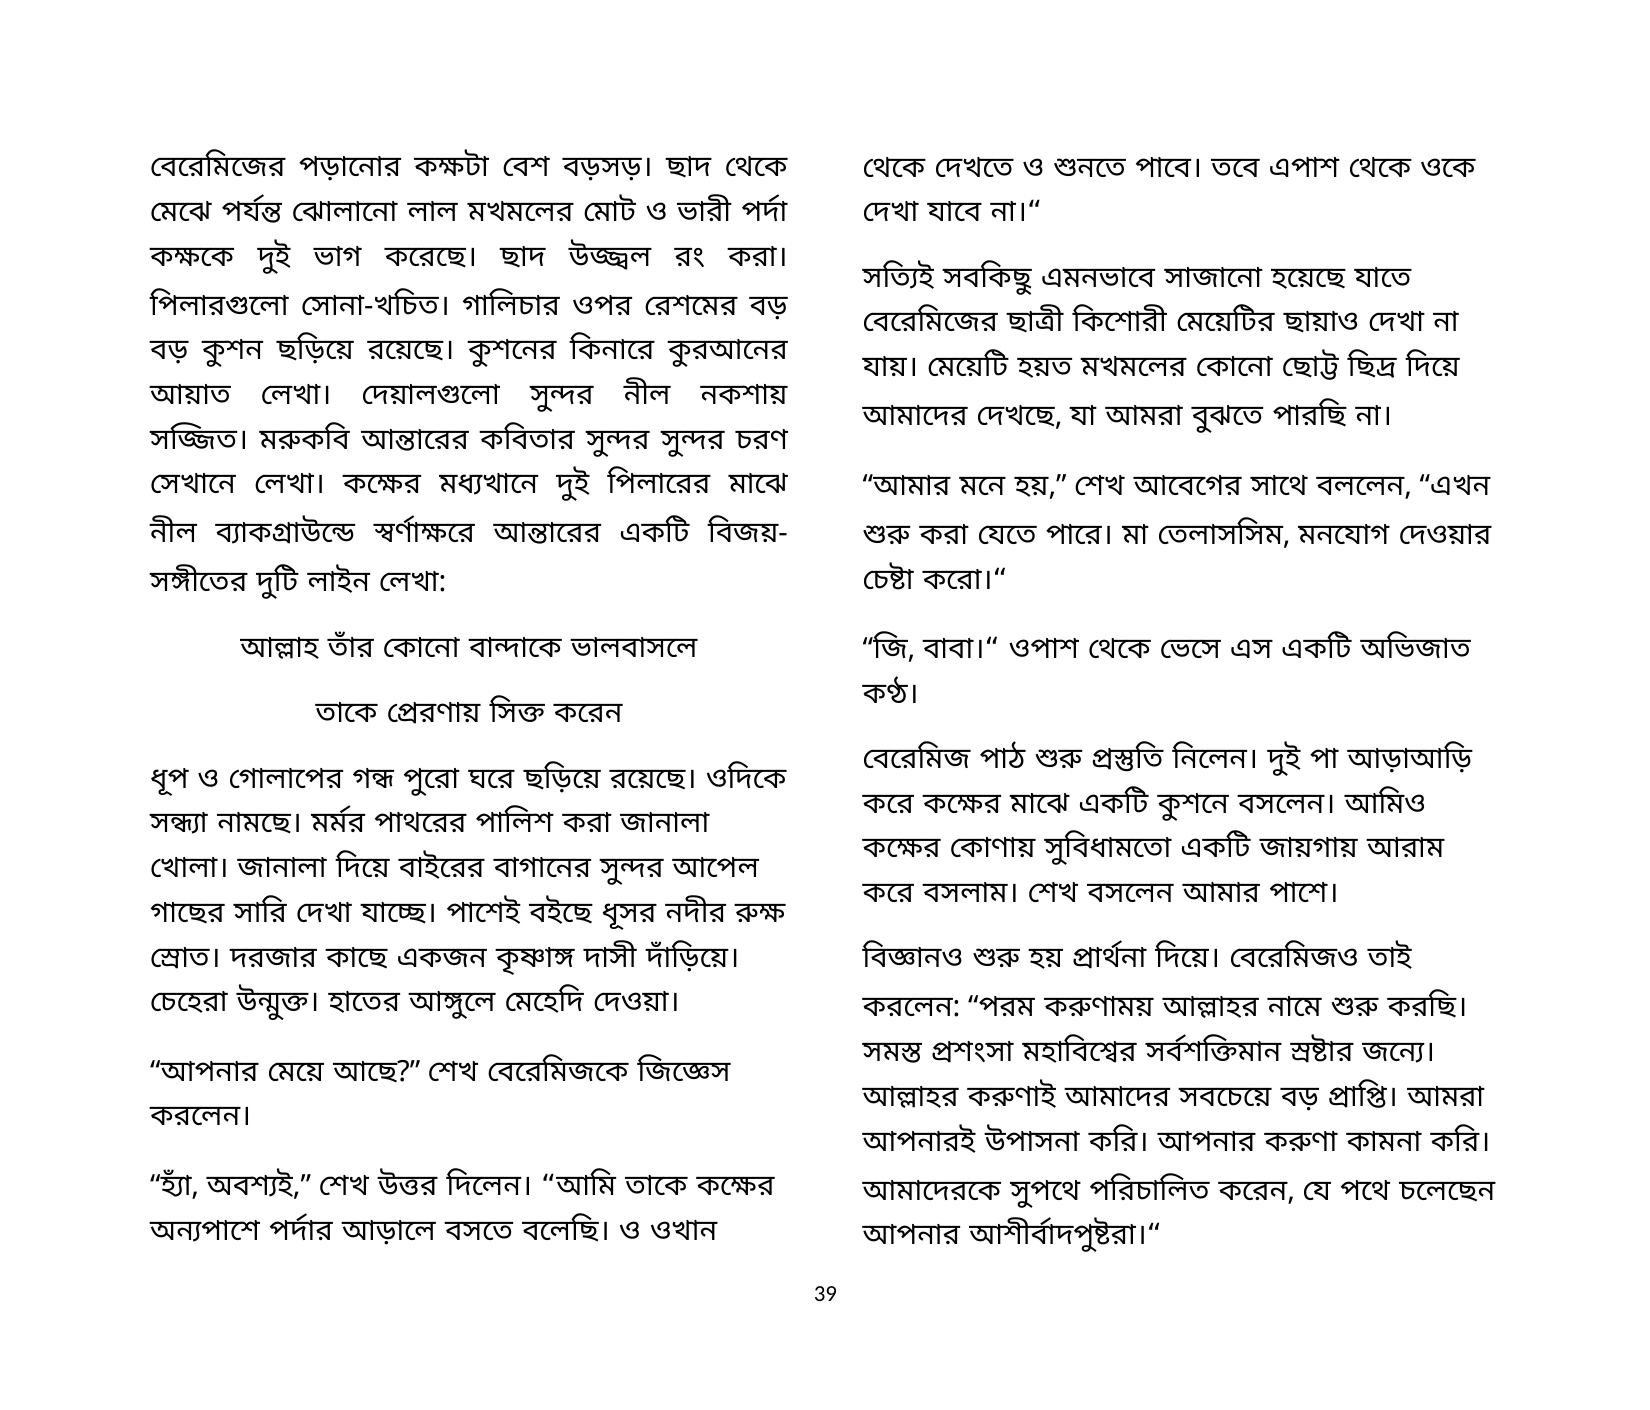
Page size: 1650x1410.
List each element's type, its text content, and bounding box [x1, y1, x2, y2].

text “হ্যাঁ, অবশ্যই,” শেখ উত্তর দিলেন। “আমি তাকে কক্ষের অন্যপাশে পর্দার আড়ালে বসতে বলেছি। ও ওখান থেকে দেখতে ও শুনতে পাবে। তবে এপাশ থেকে ওকে দেখা যাবে না।“ [150, 1164, 787, 1252]
text বেরেমিজ পাঠ শুরু প্রস্তুতি নিলেন। দুই পা আড়াআড়ি করে কক্ষের মাঝে একটি কুশনে বসলেন। আমিও কক্ষের কোণায় সুবিধামতো একটি জায়গায় আরাম করে বসলাম। শেখ বসলেন আমার পাশে। [862, 742, 1500, 914]
text সত্যিই সবকিছু এমনভাবে সাজানো হয়েছে যাতে বেরেমিজের ছাত্রী কিশোরী মেয়েটির ছায়াও দেখা না যায়। মেয়েটি হয়ত মখমলের কোনো ছোট্ট ছিদ্র দিয়ে আমাদের দেখছে, যা আমরা বুঝতে পারছি না। [862, 260, 1500, 437]
text “জি, বাবা।“ ওপাশ থেকে ভেসে এস একটি অভিজাত কণ্ঠ। [862, 628, 1500, 715]
text “হ্যাঁ, অবশ্যই,” শেখ উত্তর দিলেন। “আমি তাকে কক্ষের অন্যপাশে পর্দার আড়ালে বসতে বলেছি। ও ওখান থেকে দেখতে ও শুনতে পাবে। তবে এপাশ থেকে ওকে দেখা যাবে না।“ [862, 150, 1500, 234]
text ধূপ ও গোলাপের গন্ধ পুরো ঘরে ছড়িয়ে রয়েছে। ওদিকে সন্ধ্যা নামছে। মর্মর পাথরের পালিশ করা জানালা খোলা। জানালা দিয়ে বাইরের বাগানের সুন্দর আপেল গাছের সারি দেখা যাচ্ছে। পাশেই বইছে ধূসর নদীর রুক্ষ স্রোত। দরজার কাছে একজন কৃষ্ণাঙ্গ দাসী দাঁড়িয়ে। চেহেরা উন্মুক্ত। হাতের আঙ্গুলে মেহেদি দেওয়া। [150, 761, 787, 1023]
text “আমার মনে হয়,” শেখ আবেগের সাথে বললেন, “এখন শুরু করা যেতে পারে। মা তেলাসসিম, মনযোগ দেওয়ার চেষ্টা করো।“ [862, 464, 1500, 601]
text বিজ্ঞানও শুরু হয় প্রার্থনা দিয়ে। বেরেমিজও তাই করলেন: “পরম করুণাময় আল্লাহর নামে শুরু করছি। সমস্ত প্রশংসা মহাবিশ্বের সর্বশক্তিমান স্রষ্টার জন্যে। আল্লাহর করুণাই আমাদের সবচেয়ে বড় প্রাপ্তি। আমরা আপনারই উপাসনা করি। আপনার করুণা কামনা করি। আমাদেরকে সুপথে পরিচালিত করেন, যে পথে চলেছেন আপনার আশীর্বাদপুষ্টরা।“ [862, 941, 1500, 1256]
text বেরেমিজের পড়ানোর কক্ষটা বেশ বড়সড়। ছাদ থেকে মেঝে পর্যন্ত ঝোলানো লাল মখমলের মোট ও ভারী পর্দা কক্ষকে দুই ভাগ করেছে। ছাদ উজ্জ্বল রং করা। পিলারগুলো সোনা-খচিত। গালিচার ওপর রেশমের বড় বড় কুশন ছড়িয়ে রয়েছে। কুশনের কিনারে কুরআনের আয়াত লেখা। দেয়ালগুলো সুন্দর নীল নকশায় সজ্জিত। মরুকবি আন্তারের কবিতার সুন্দর সুন্দর চরণ সেখানে লেখা। কক্ষের মধ্যখানে দুই পিলারের মাঝে নীল ব্যাকগ্রাউন্ডে স্বর্ণাক্ষরে আন্তারের একটি বিজয়-সঙ্গীতের দুটি লাইন লেখা: [150, 150, 787, 604]
text তাকে প্রেরণায় সিক্ত করেন [150, 696, 787, 735]
text “আপনার মেয়ে আছে?” শেখ বেরেমিজকে জিজ্ঞেস করলেন। [150, 1050, 787, 1138]
text আল্লাহ তাঁর কোনো বান্দাকে ভালবাসলে [150, 631, 787, 669]
